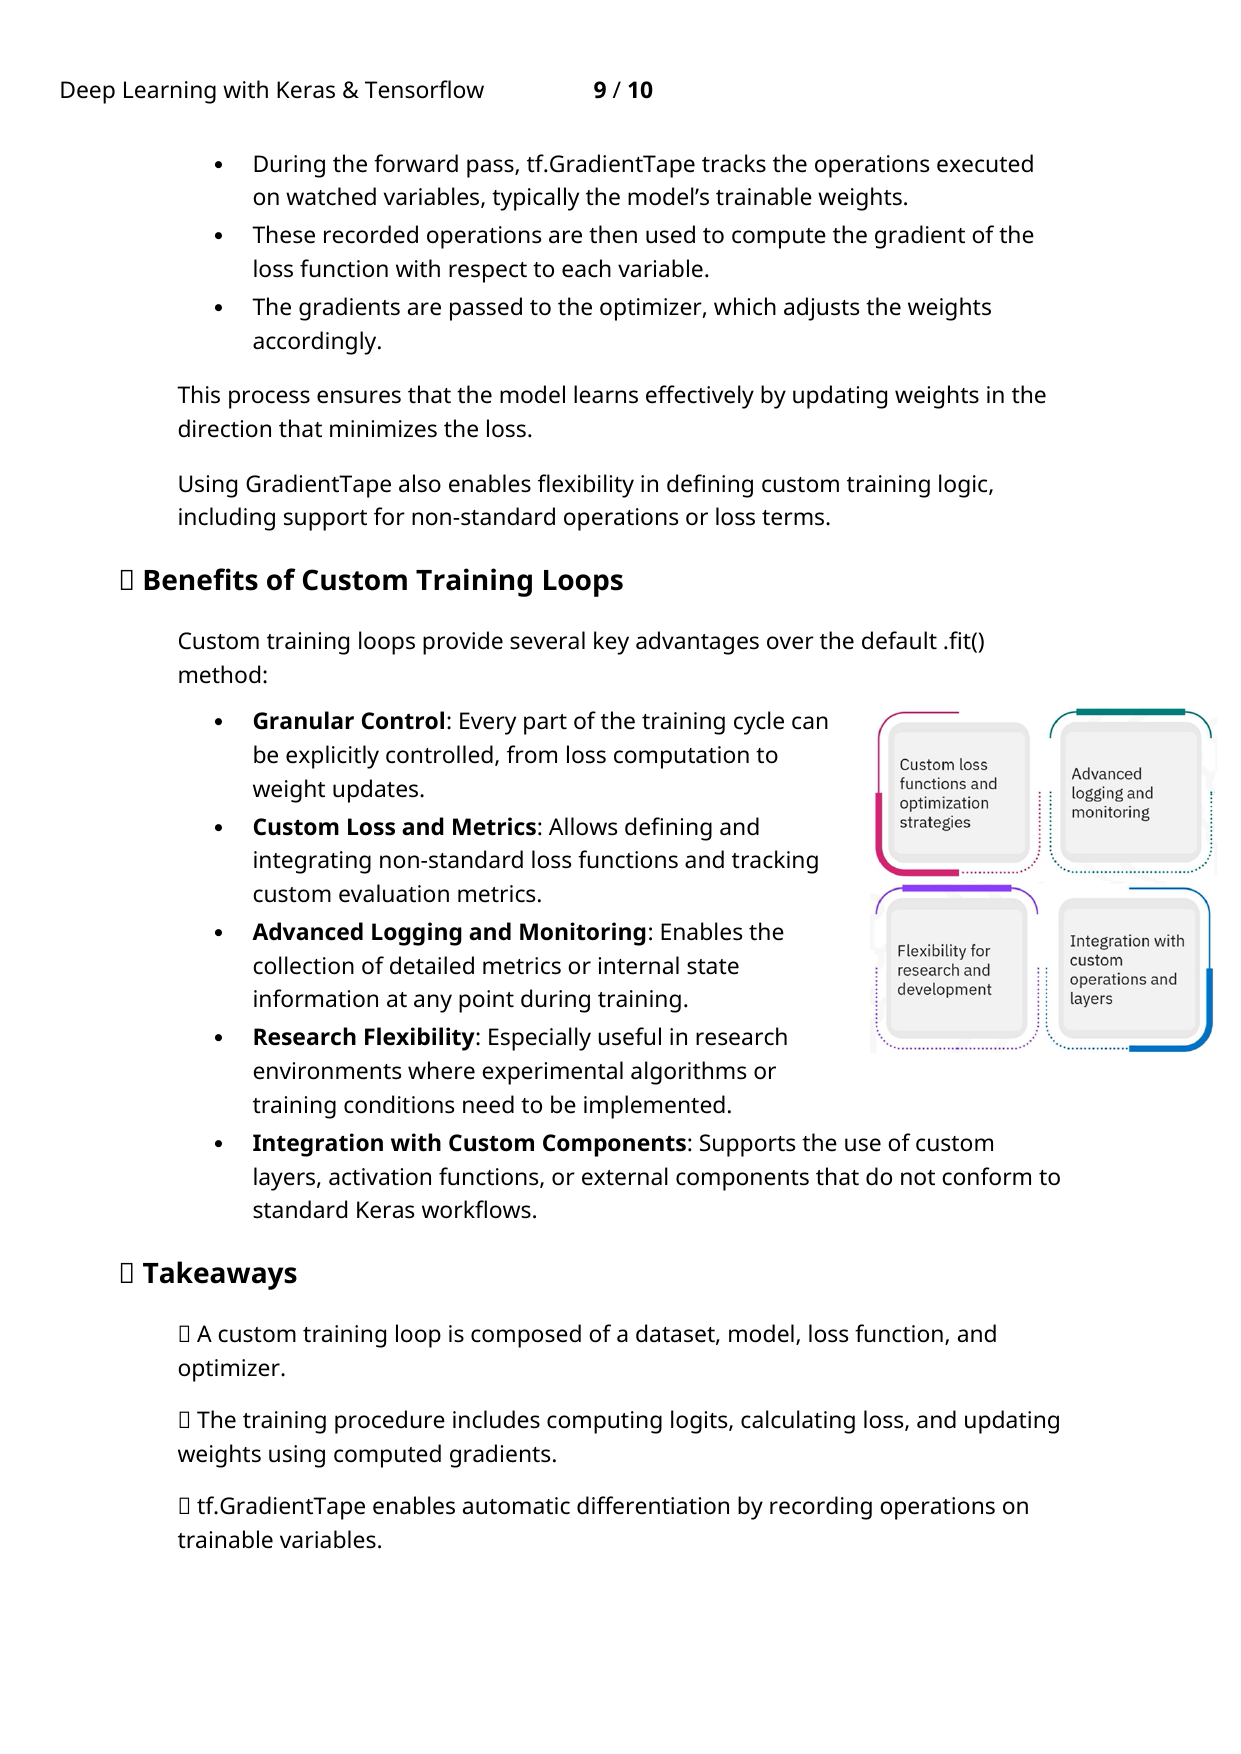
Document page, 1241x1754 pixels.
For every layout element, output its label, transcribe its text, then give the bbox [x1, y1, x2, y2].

list The gradients are passed to the optimizer, which adjusts the weights accordingly. [215, 291, 1063, 356]
list Custom Loss and Metrics: Allows defining and integrating non-standard loss functions and tracking custom evaluation metrics. [215, 810, 868, 909]
list Advanced Logging and Monitoring: Enables the collection of detailed metrics or internal state information at any point during training. [215, 916, 868, 1014]
subtitle ✅ Takeaways [118, 1253, 1063, 1291]
list These recorded operations are then used to compute the gradient of the loss function with respect to each variable. [215, 219, 1063, 284]
list Research Flexibility: Especially useful in research environments where experimental algorithms or training conditions need to be implemented. [215, 1021, 1063, 1120]
text Custom training loops provide several key advantages over the default .fit() method: [177, 625, 1063, 690]
list Integration with Custom Components: Supports the use of custom layers, activation functions, or external components that do not conform to standard Keras workflows. [215, 1127, 1063, 1225]
text ✅ tf.GradientTape enables automatic differentiation by recording operations on trainable variables. [177, 1490, 1063, 1555]
list During the forward pass, tf.GradientTape tracks the operations executed on watched variables, typically the model’s trainable weights. [215, 148, 1063, 213]
text Using GradientTape also enables flexibility in defining custom training logic, including support for non-standard operations or loss terms. [177, 468, 1063, 533]
text This process ensures that the model learns effectively by updating weights in the direction that minimizes the loss. [177, 379, 1063, 444]
subtitle 🔹 Benefits of Custom Training Loops [118, 560, 1063, 598]
picture [868, 707, 1218, 1056]
text ✅ The training procedure includes computing logits, calculating loss, and updating weights using computed gradients. [177, 1404, 1063, 1469]
list Granular Control: Every part of the training cycle can be explicitly controlled, from loss computation to weight updates. [215, 705, 1063, 804]
text ✅ A custom training loop is composed of a dataset, model, loss function, and optimizer. [177, 1318, 1063, 1383]
